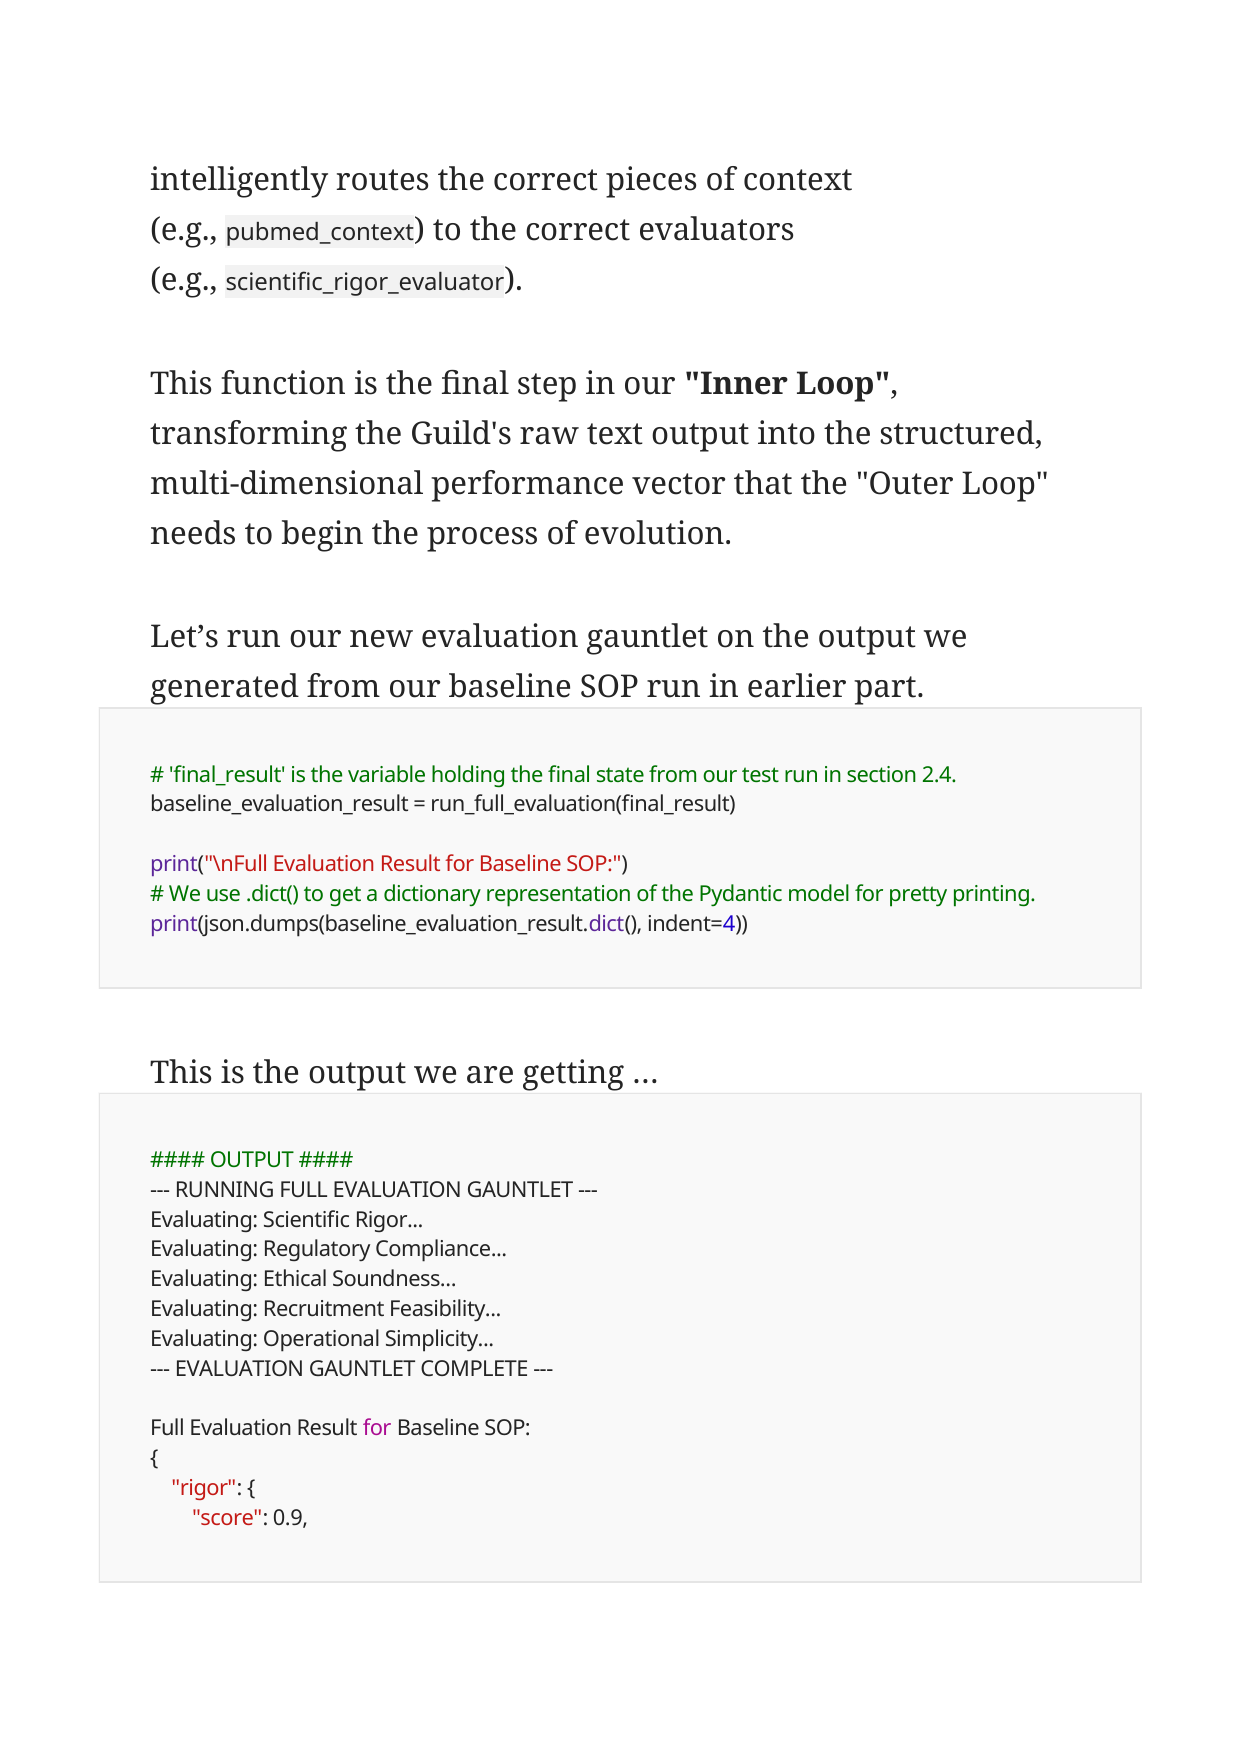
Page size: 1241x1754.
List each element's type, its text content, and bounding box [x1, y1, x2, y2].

text Let’s run our new evaluation gauntlet on the output we generated from our baseline SOP run in earlier part. [150, 607, 1090, 707]
text # 'final_result' is the variable holding the final state from our test run in section 2.4. baseline_evaluation_result = run_full_evaluation(final_result) print("\nFull Evaluation Result for Baseline SOP:") # We use .dict() to get a dictionary representation of the Pydantic model for pretty printing. print(json.dumps(baseline_evaluation_result.dict(), indent=4)) [100, 709, 1140, 987]
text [150, 150, 1090, 300]
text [100, 1094, 1140, 1581]
text This function is the final step in our "Inner Loop", transforming the Guild's raw text output into the structured, multi-dimensional performance vector that the "Outer Loop" needs to begin the process of evolution. [150, 353, 1090, 553]
text This is the output we are getting … [150, 1042, 1090, 1092]
